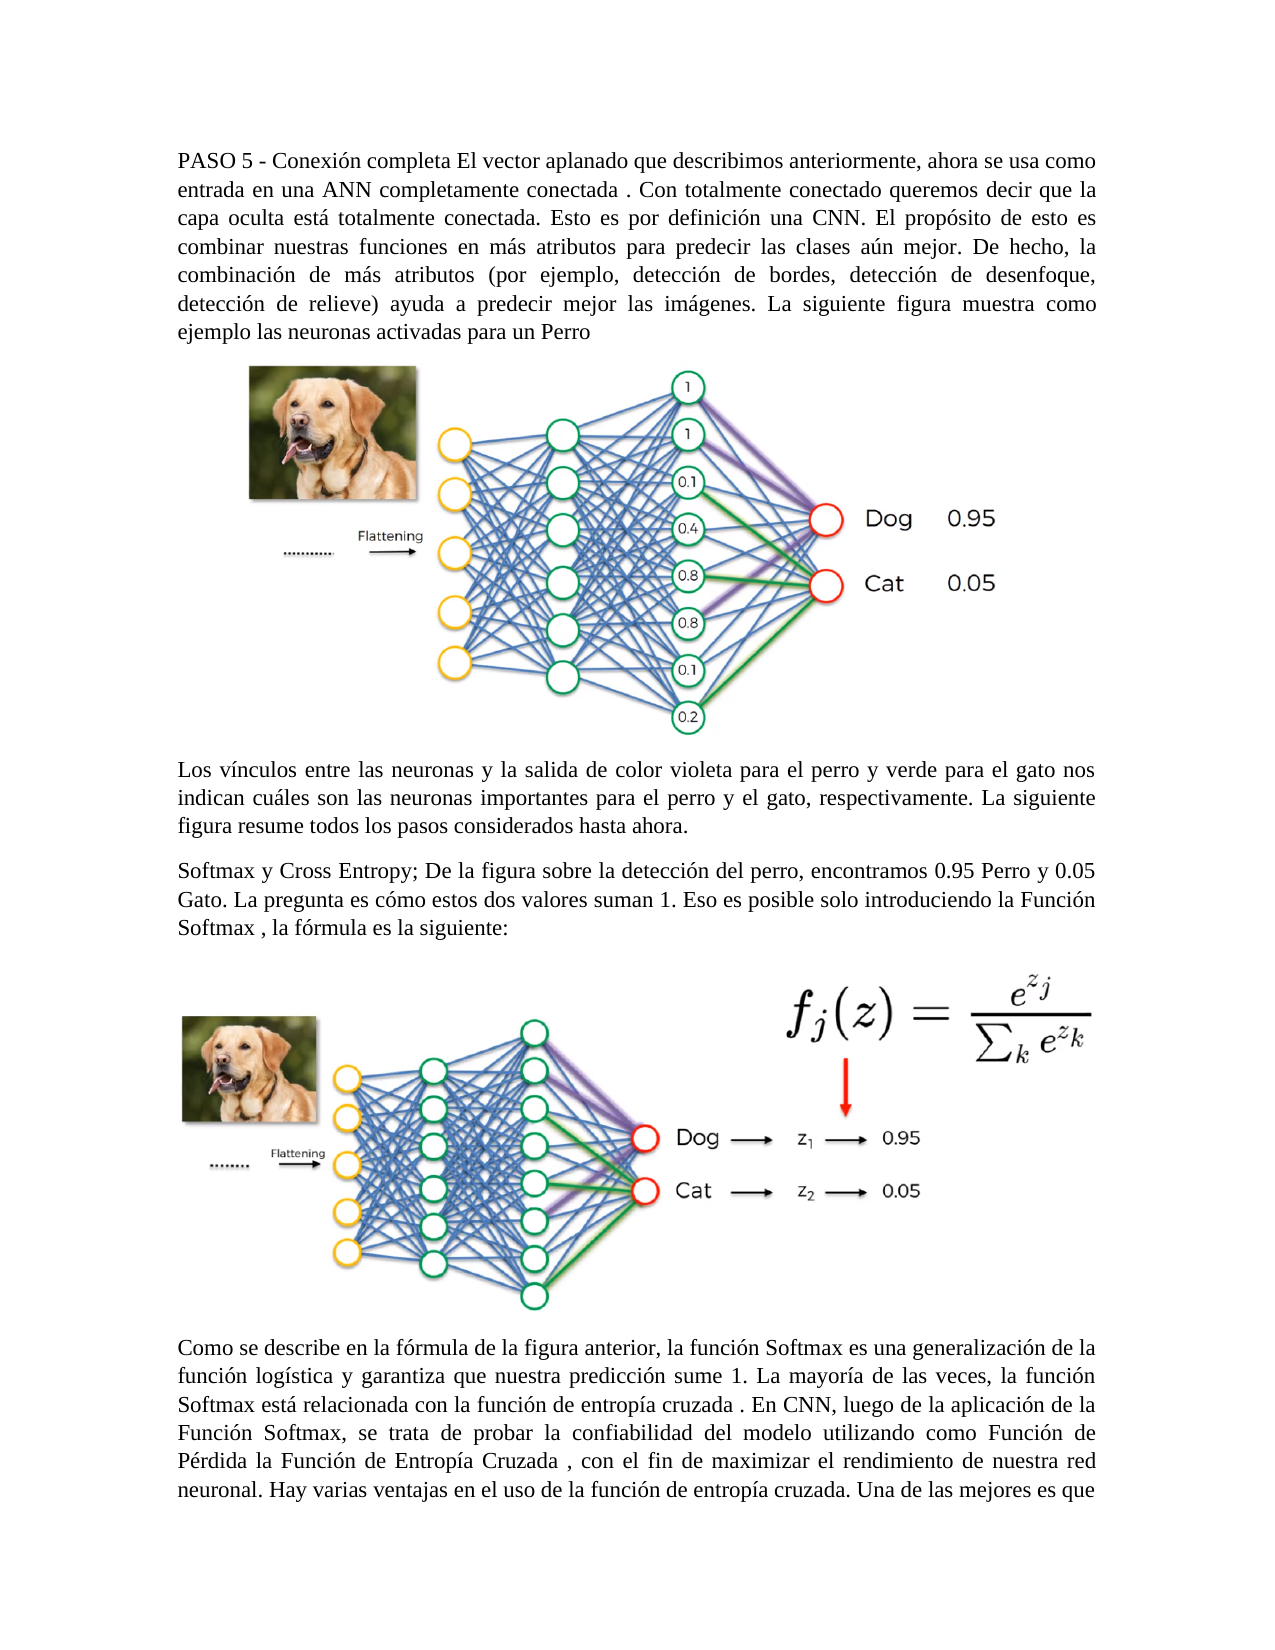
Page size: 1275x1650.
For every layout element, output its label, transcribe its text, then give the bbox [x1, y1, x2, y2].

text Los vínculos entre las neuronas y la salida de color violeta para el perro y verde para el gato nos indican cuáles son las neuronas importantes para el perro y el gato, respectivamente. La siguiente figura resume todos los pasos considerados hasta ahora. [177, 756, 1098, 839]
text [177, 1334, 1098, 1502]
text Softmax y Cross Entropy; De la figura sobre la detección del perro, encontramos 0.95 Perro y 0.05 Gato. La pregunta es cómo estos dos valores suman 1. Eso es posible solo introduciendo la Función Softmax , la fórmula es la siguiente: [177, 858, 1098, 941]
text PASO 5 - Conexión completa El vector aplanado que describimos anteriormente, ahora se usa como entrada en una ANN completamente conectada . Con totalmente conectado queremos decir que la capa oculta está totalmente conectada. Esto es por definición una CNN. El propósito de esto es combinar nuestras funciones en más atributos para predecir las clases aún mejor. De hecho, la combinación de más atributos (por ejemplo, detección de bordes, detección de desenfoque, detección de relieve) ayuda a predecir mejor las imágenes. La siguiente figura muestra como ejemplo las neuronas activadas para un Perro [177, 148, 1098, 344]
picture [246, 363, 1029, 737]
picture [177, 959, 1098, 1315]
